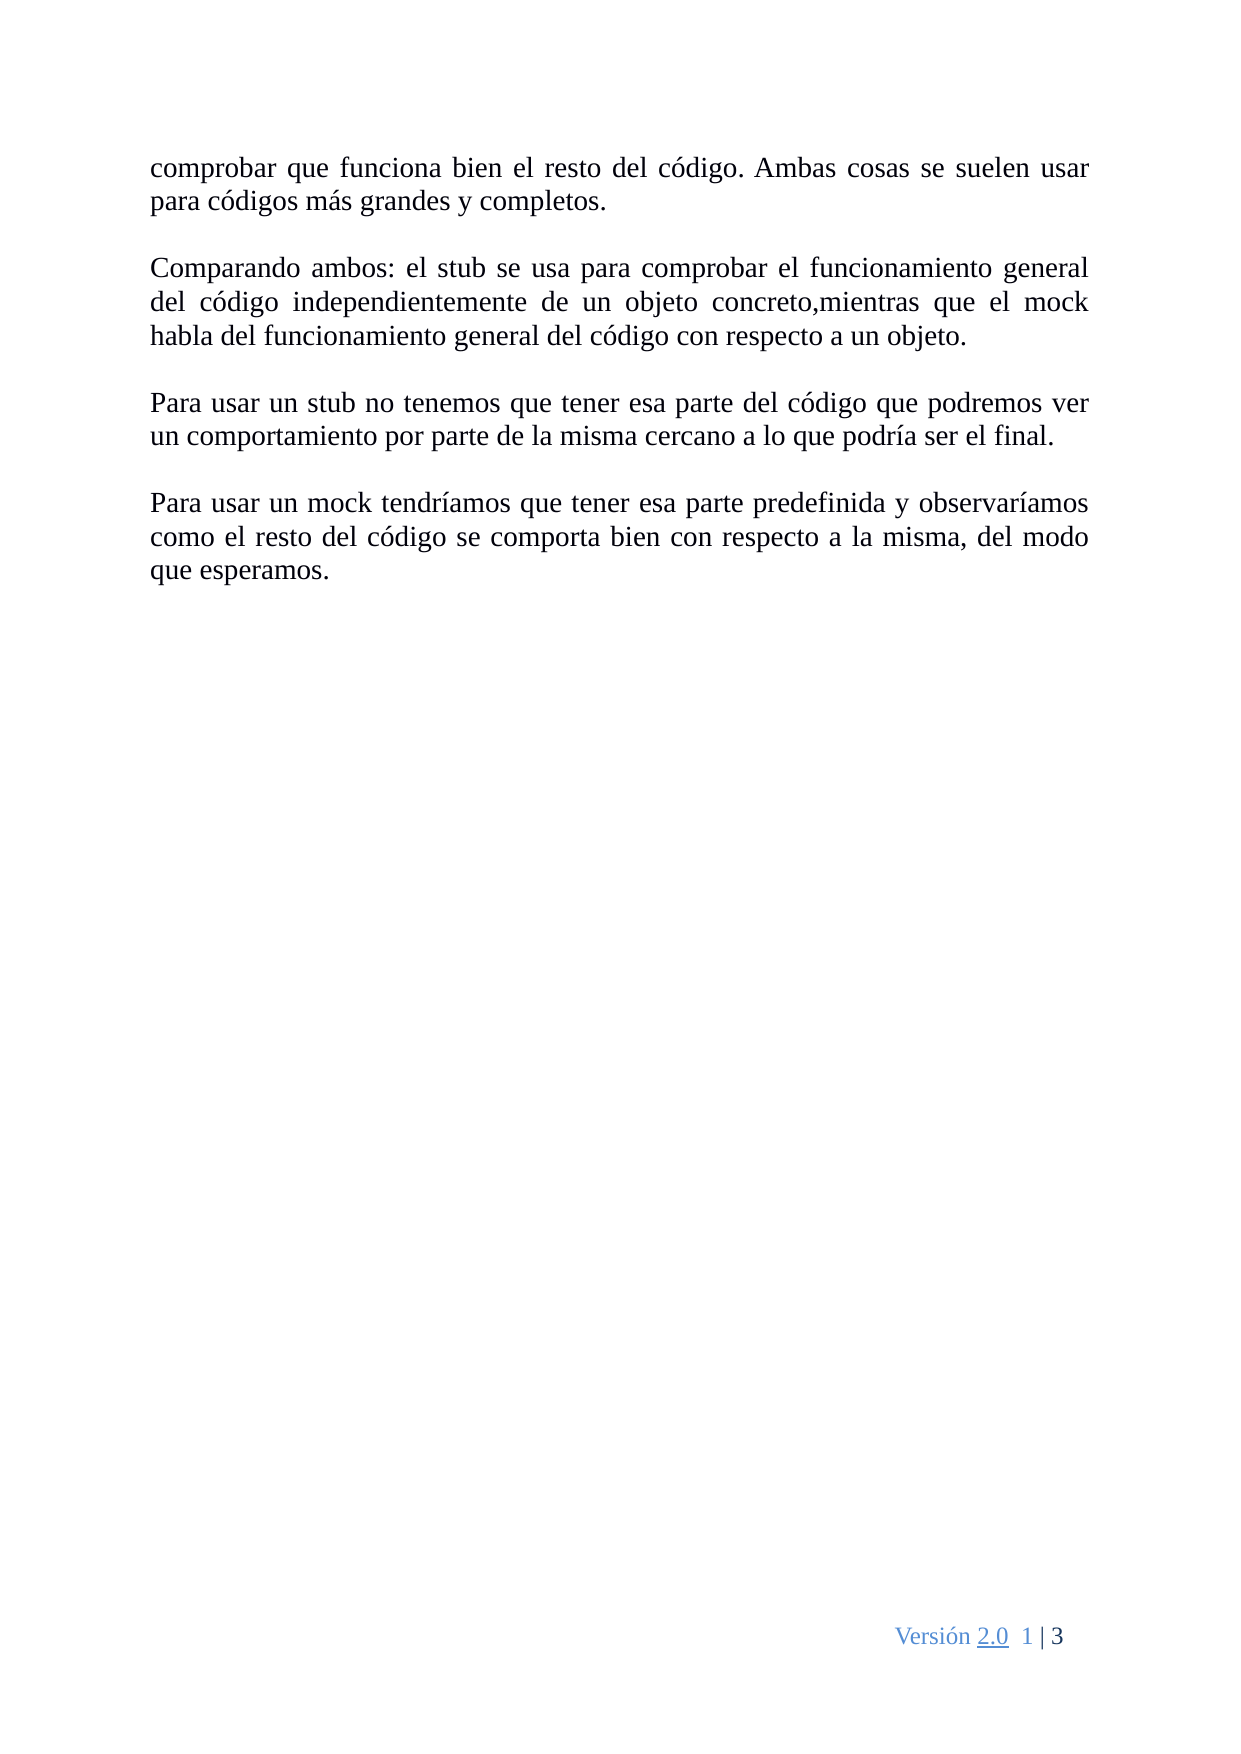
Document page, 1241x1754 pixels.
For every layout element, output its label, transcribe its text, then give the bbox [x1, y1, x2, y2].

text Comparando ambos: el stub se usa para comprobar el funcionamiento general del código independientemente de un objeto concreto,mientras que el mock habla del funcionamiento general del código con respecto a un objeto. [150, 251, 1090, 351]
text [150, 150, 1090, 217]
text Para usar un stub no tenemos que tener esa parte del código que podremos ver un comportamiento por parte de la misma cercano a lo que podría ser el final. [150, 385, 1090, 452]
text Para usar un mock tendríamos que tener esa parte predefinida y observaríamos como el resto del código se comporta bien con respecto a la misma, del modo que esperamos. [150, 485, 1090, 586]
